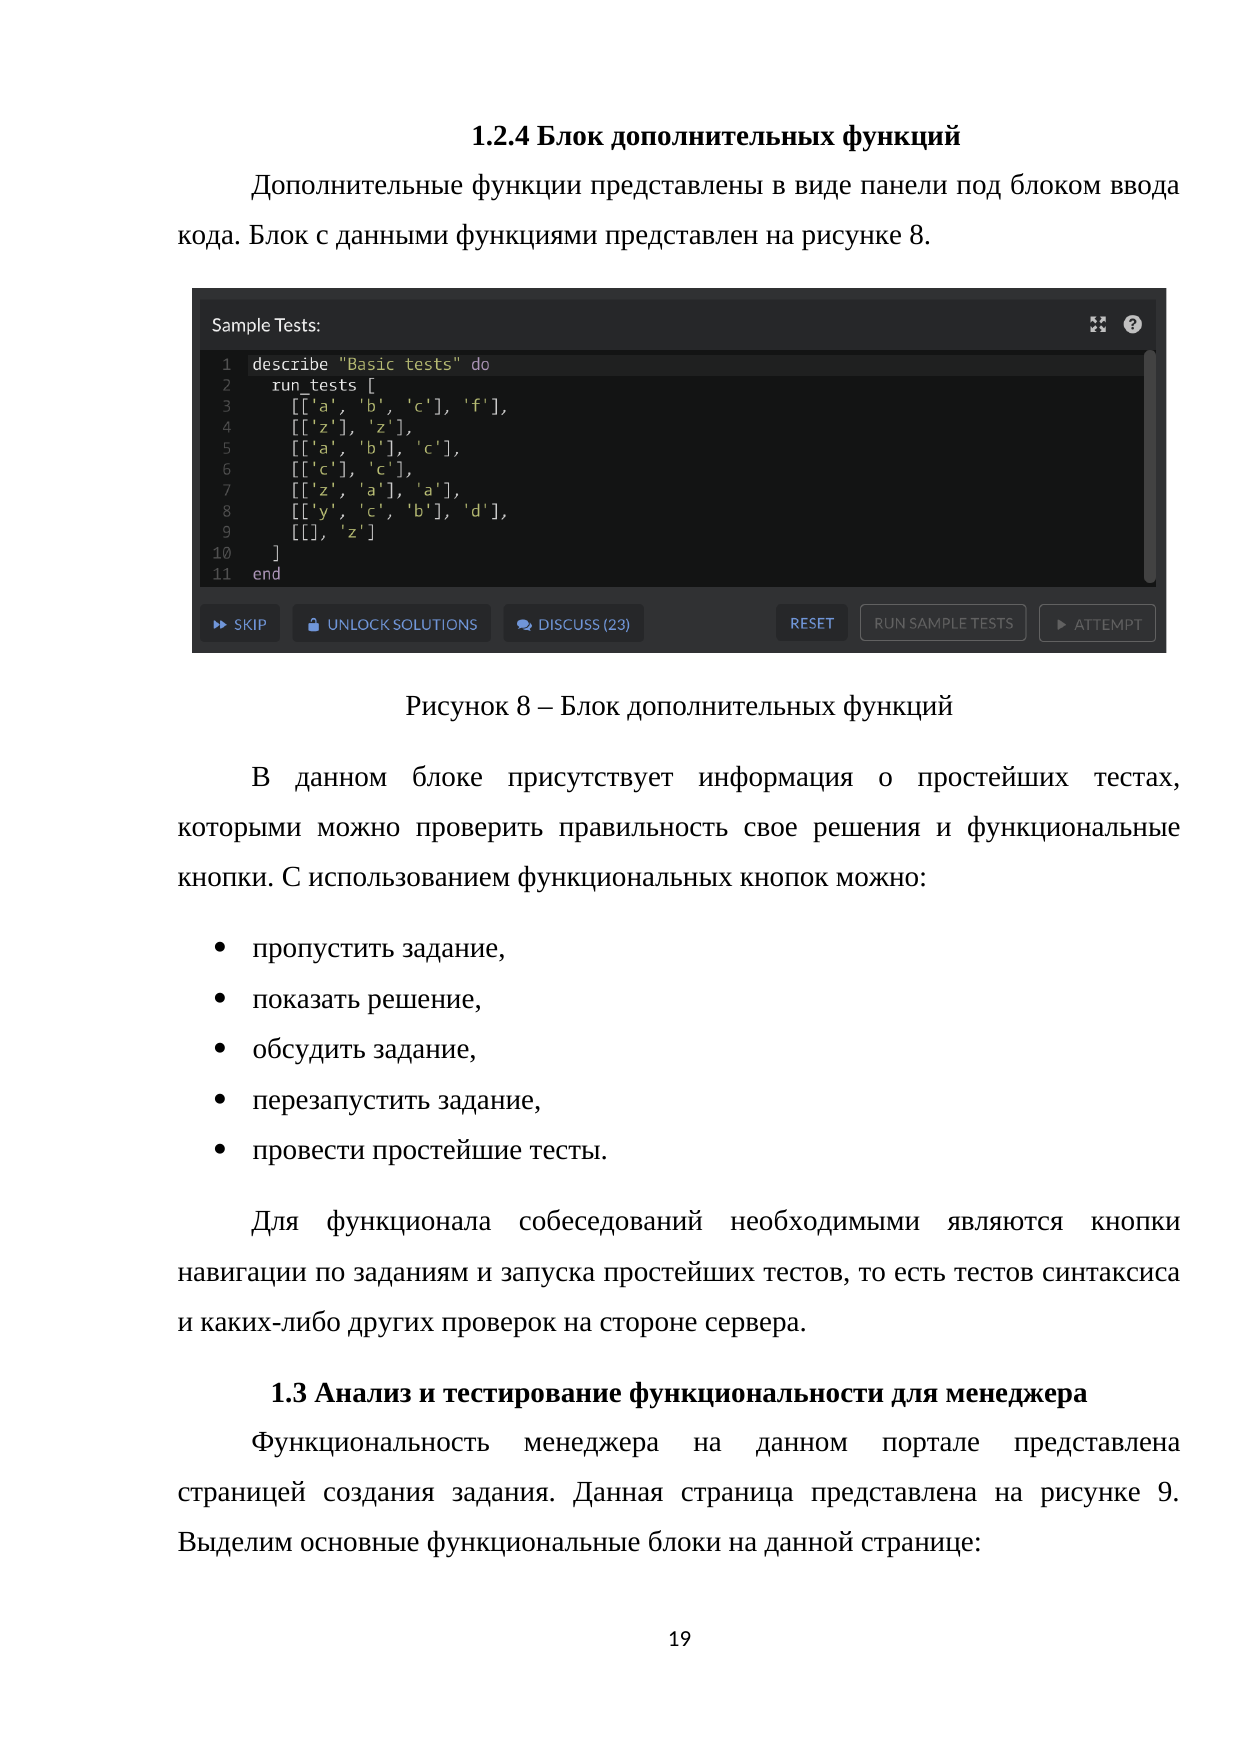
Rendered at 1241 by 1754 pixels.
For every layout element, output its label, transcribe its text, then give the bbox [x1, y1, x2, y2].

text Для функционала собеседований необходимыми являются кнопки навигации по заданиям и запуска простейших тестов, то есть тестов синтаксиса и каких-либо других проверок на стороне сервера. [177, 1203, 1181, 1338]
text Функциональность менеджера на данном портале представлена страницей создания задания. Данная страница представлена на рисунке 9. Выделим основные функциональные блоки на данной странице: [177, 1424, 1181, 1558]
text Рисунок 8 – Блок дополнительных функций [177, 688, 1181, 721]
text Дополнительные функции представлены в виде панели под блоком ввода кода. Блок с данными функциями представлен на рисунке 8. [177, 167, 1181, 251]
subtitle 1.3 Анализ и тестирование функциональности для менеджера [177, 1375, 1181, 1409]
list показать решение, [215, 981, 1181, 1015]
picture [192, 288, 1167, 653]
list провести простейшие тесты. [215, 1132, 1181, 1166]
list обсудить задание, [215, 1031, 1181, 1065]
list пропустить задание, [215, 931, 1181, 964]
subtitle 1.2.4 Блок дополнительных функций [177, 118, 1181, 152]
list перезапустить задание, [215, 1082, 1181, 1116]
text В данном блоке присутствует информация о простейших тестах, которыми можно проверить правильность свое решения и функциональные кнопки. С использованием функциональных кнопок можно: [177, 759, 1181, 893]
